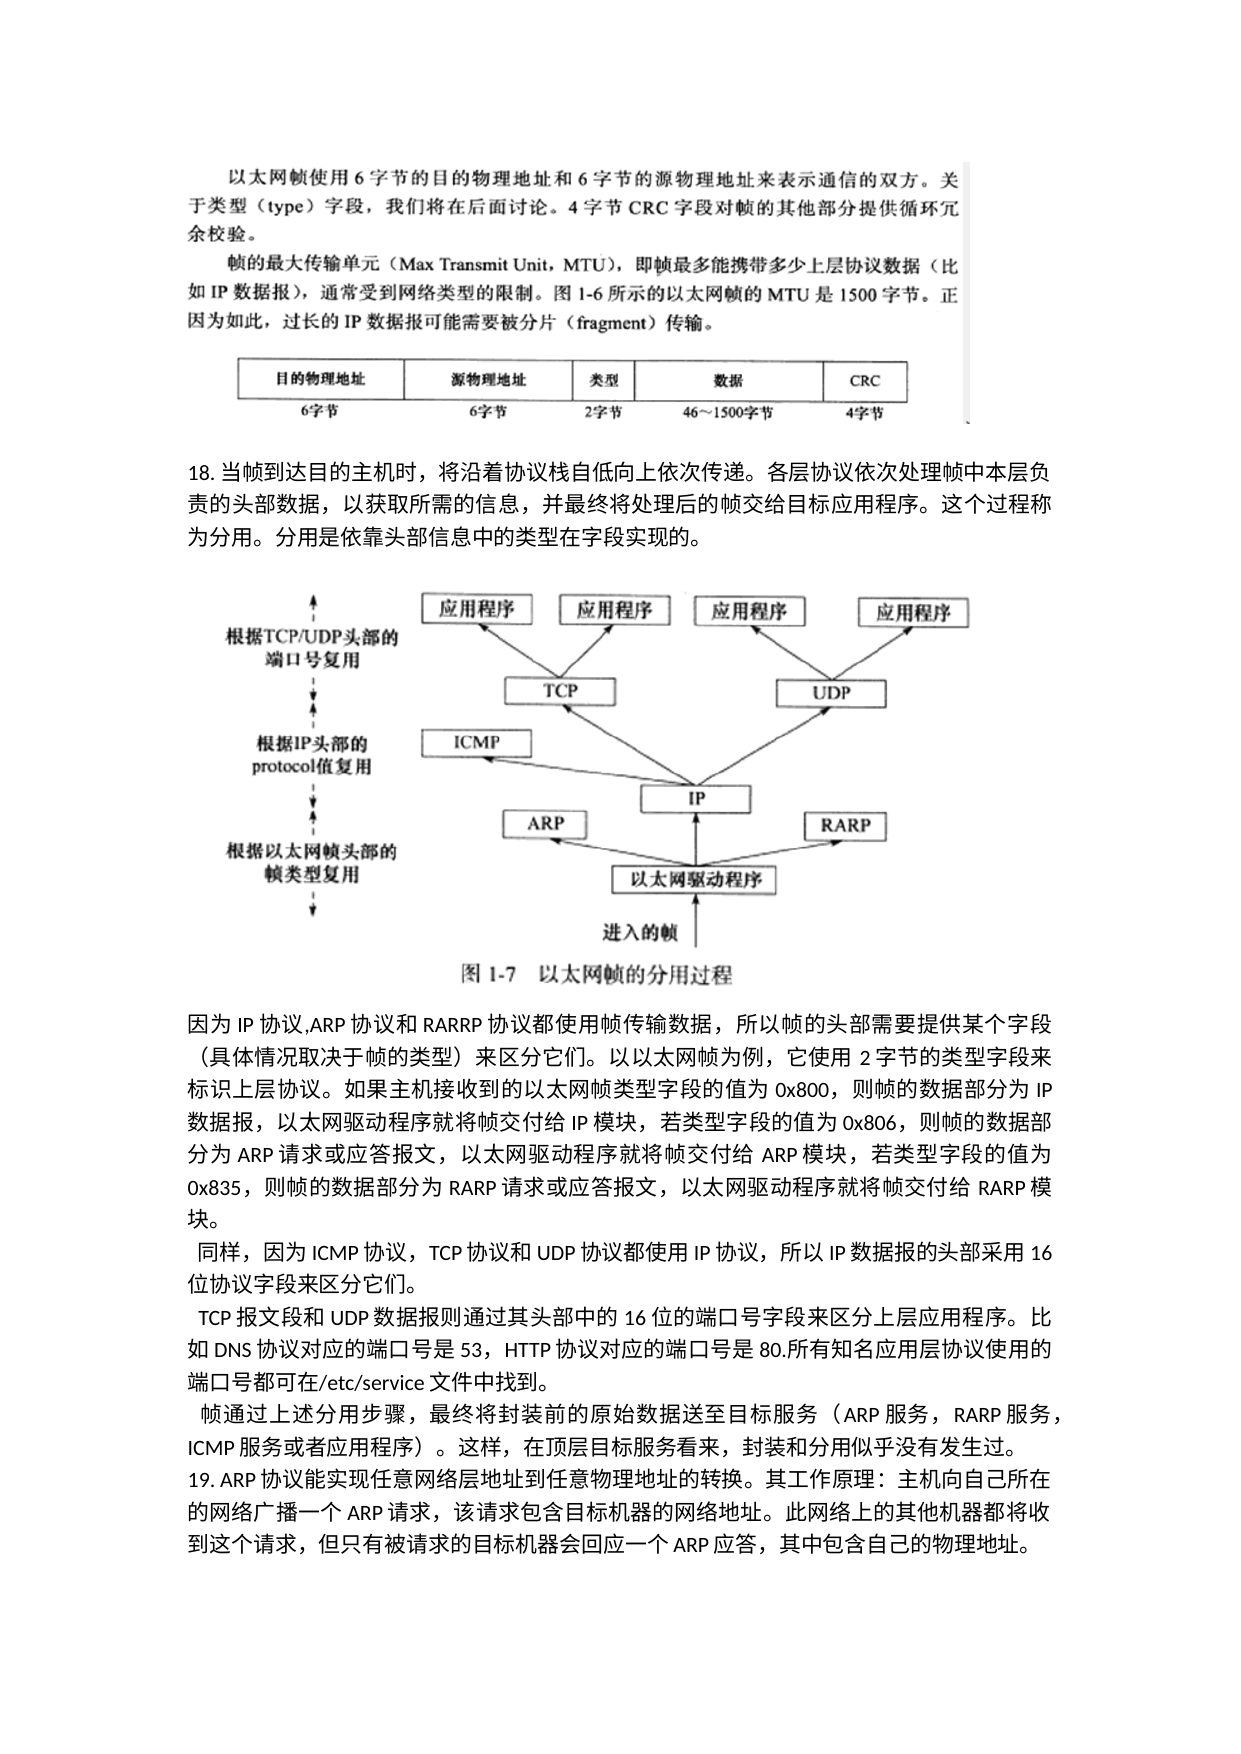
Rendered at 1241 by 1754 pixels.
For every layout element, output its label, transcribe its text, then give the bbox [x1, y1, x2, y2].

picture [187, 552, 1052, 997]
list 当帧到达目的主机时，将沿着协议栈自低向上依次传递。各层协议依次处理帧中本层负责的头部数据，以获取所需的信息，并最终将处理后的帧交给目标应用程序。这个过程称为分用。分用是依靠头部信息中的类型在字段实现的。 [187, 454, 1053, 552]
list 因为IP协议,ARP协议和RARRP协议都使用帧传输数据，所以帧的头部需要提供某个字段（具体情况取决于帧的类型）来区分它们。以以太网帧为例，它使用2字节的类型字段来标识上层协议。如果主机接收到的以太网帧类型字段的值为0x800，则帧的数据部分为IP数据报，以太网驱动程序就将帧交付给IP模块，若类型字段的值为0x806，则帧的数据部分为ARP请求或应答报文，以太网驱动程序就将帧交付给ARP模块，若类型字段的值为0x835，则帧的数据部分为RARP请求或应答报文，以太网驱动程序就将帧交付给RARP模块。 [187, 1007, 1053, 1234]
picture [187, 162, 970, 424]
list 帧通过上述分用步骤，最终将封装前的原始数据送至目标服务（ARP服务，RARP服务，ICMP服务或者应用程序）。这样，在顶层目标服务看来，封装和分用似乎没有发生过。 [187, 1397, 1053, 1462]
list TCP报文段和UDP数据报则通过其头部中的16位的端口号字段来区分上层应用程序。比如DNS协议对应的端口号是53，HTTP协议对应的端口号是80.所有知名应用层协议使用的端口号都可在/etc/service文件中找到。 [187, 1299, 1053, 1397]
list 同样，因为ICMP协议，TCP协议和UDP协议都使用IP协议，所以IP数据报的头部采用16位协议字段来区分它们。 [187, 1234, 1053, 1299]
list ARP协议能实现任意网络层地址到任意物理地址的转换。其工作原理：主机向自己所在的网络广播一个ARP请求，该请求包含目标机器的网络地址。此网络上的其他机器都将收到这个请求，但只有被请求的目标机器会回应一个ARP应答，其中包含自己的物理地址。 [187, 1462, 1053, 1559]
